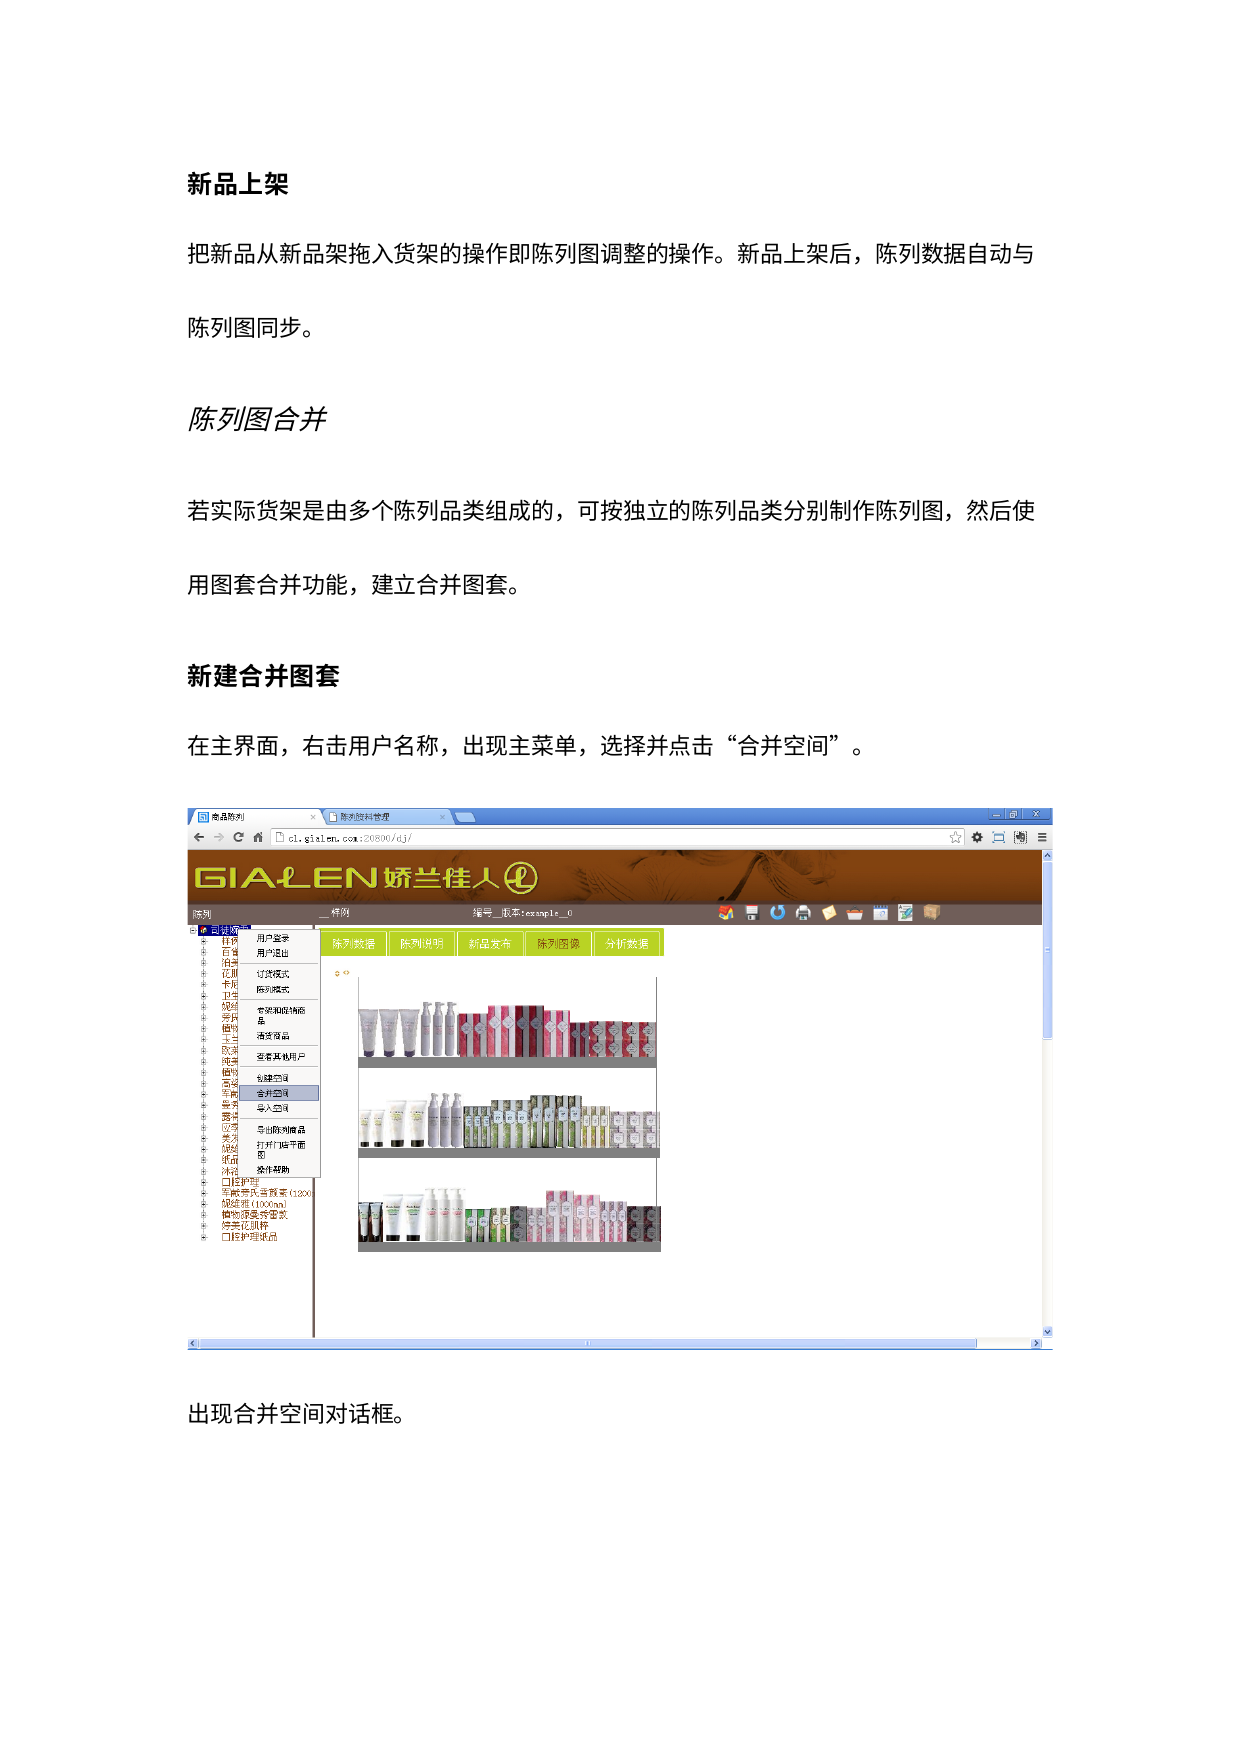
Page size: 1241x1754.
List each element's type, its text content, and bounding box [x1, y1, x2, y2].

picture [187, 808, 1053, 1350]
text 若实际货架是由多个陈列品类组成的，可按独立的陈列品类分别制作陈列图，然后使用图套合并功能，建立合并图套。 [187, 477, 1053, 616]
text 出现合并空间对话框。 [187, 1380, 1053, 1445]
text 把新品从新品架拖入货架的操作即陈列图调整的操作。新品上架后，陈列数据自动与陈列图同步。 [187, 220, 1053, 359]
subtitle 新品上架 [187, 150, 1053, 215]
subtitle 新建合并图套 [187, 642, 1053, 707]
text 在主界面，右击用户名称，出现主菜单，选择并点击“合并空间”。 [187, 712, 1053, 777]
text 陈列图合并 [187, 385, 1053, 450]
